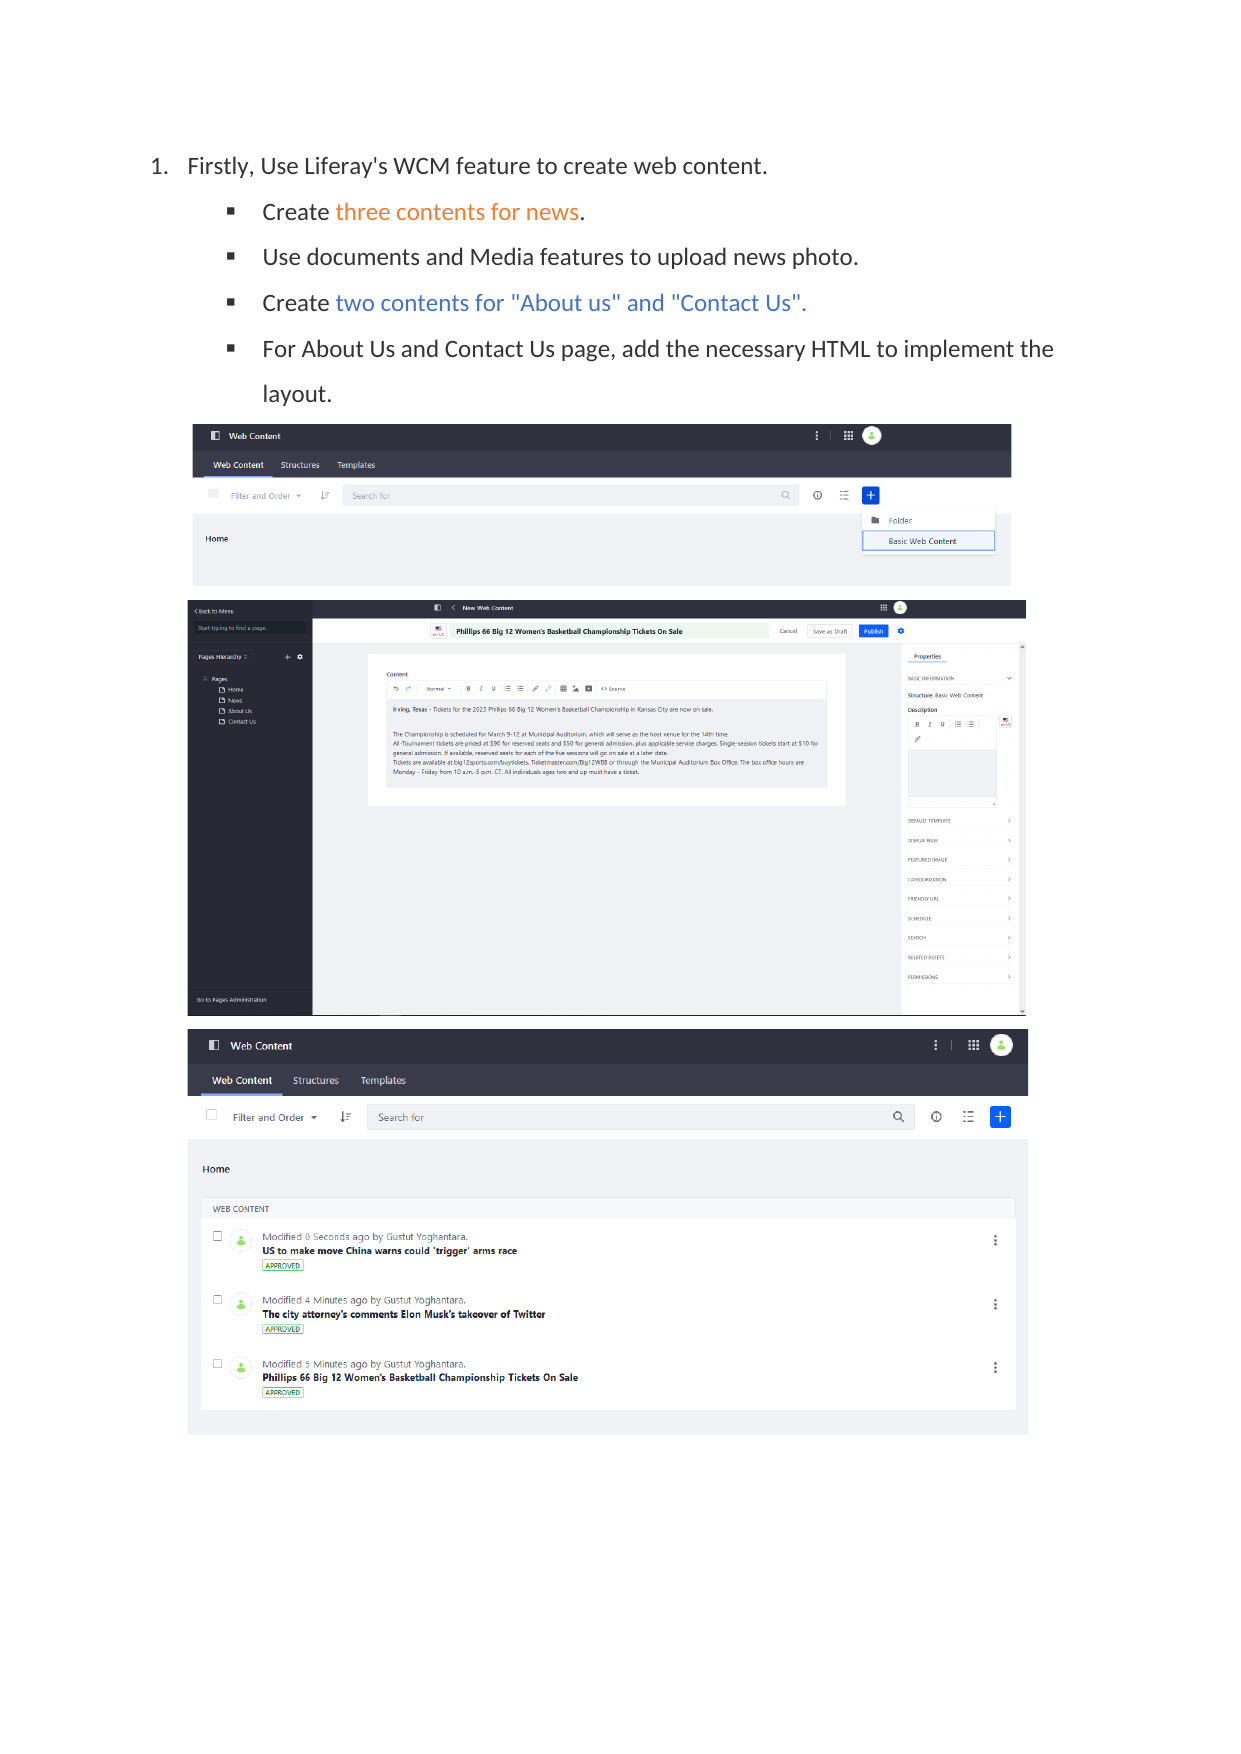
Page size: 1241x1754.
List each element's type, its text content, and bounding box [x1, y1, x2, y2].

list Use documents and Media features to upload news photo. [225, 241, 1128, 272]
list Create three contents for news. [225, 196, 1128, 226]
list For About Us and Contact Us page, add the necessary HTML to implement the layout. [225, 333, 1128, 409]
picture [192, 424, 1012, 586]
picture [187, 600, 1026, 1016]
list Create two contents for "About us" and "Contact Us". [225, 287, 1128, 318]
picture [187, 1029, 1029, 1435]
list Firstly, Use Liferay's WCM feature to create web content. [150, 150, 1128, 181]
